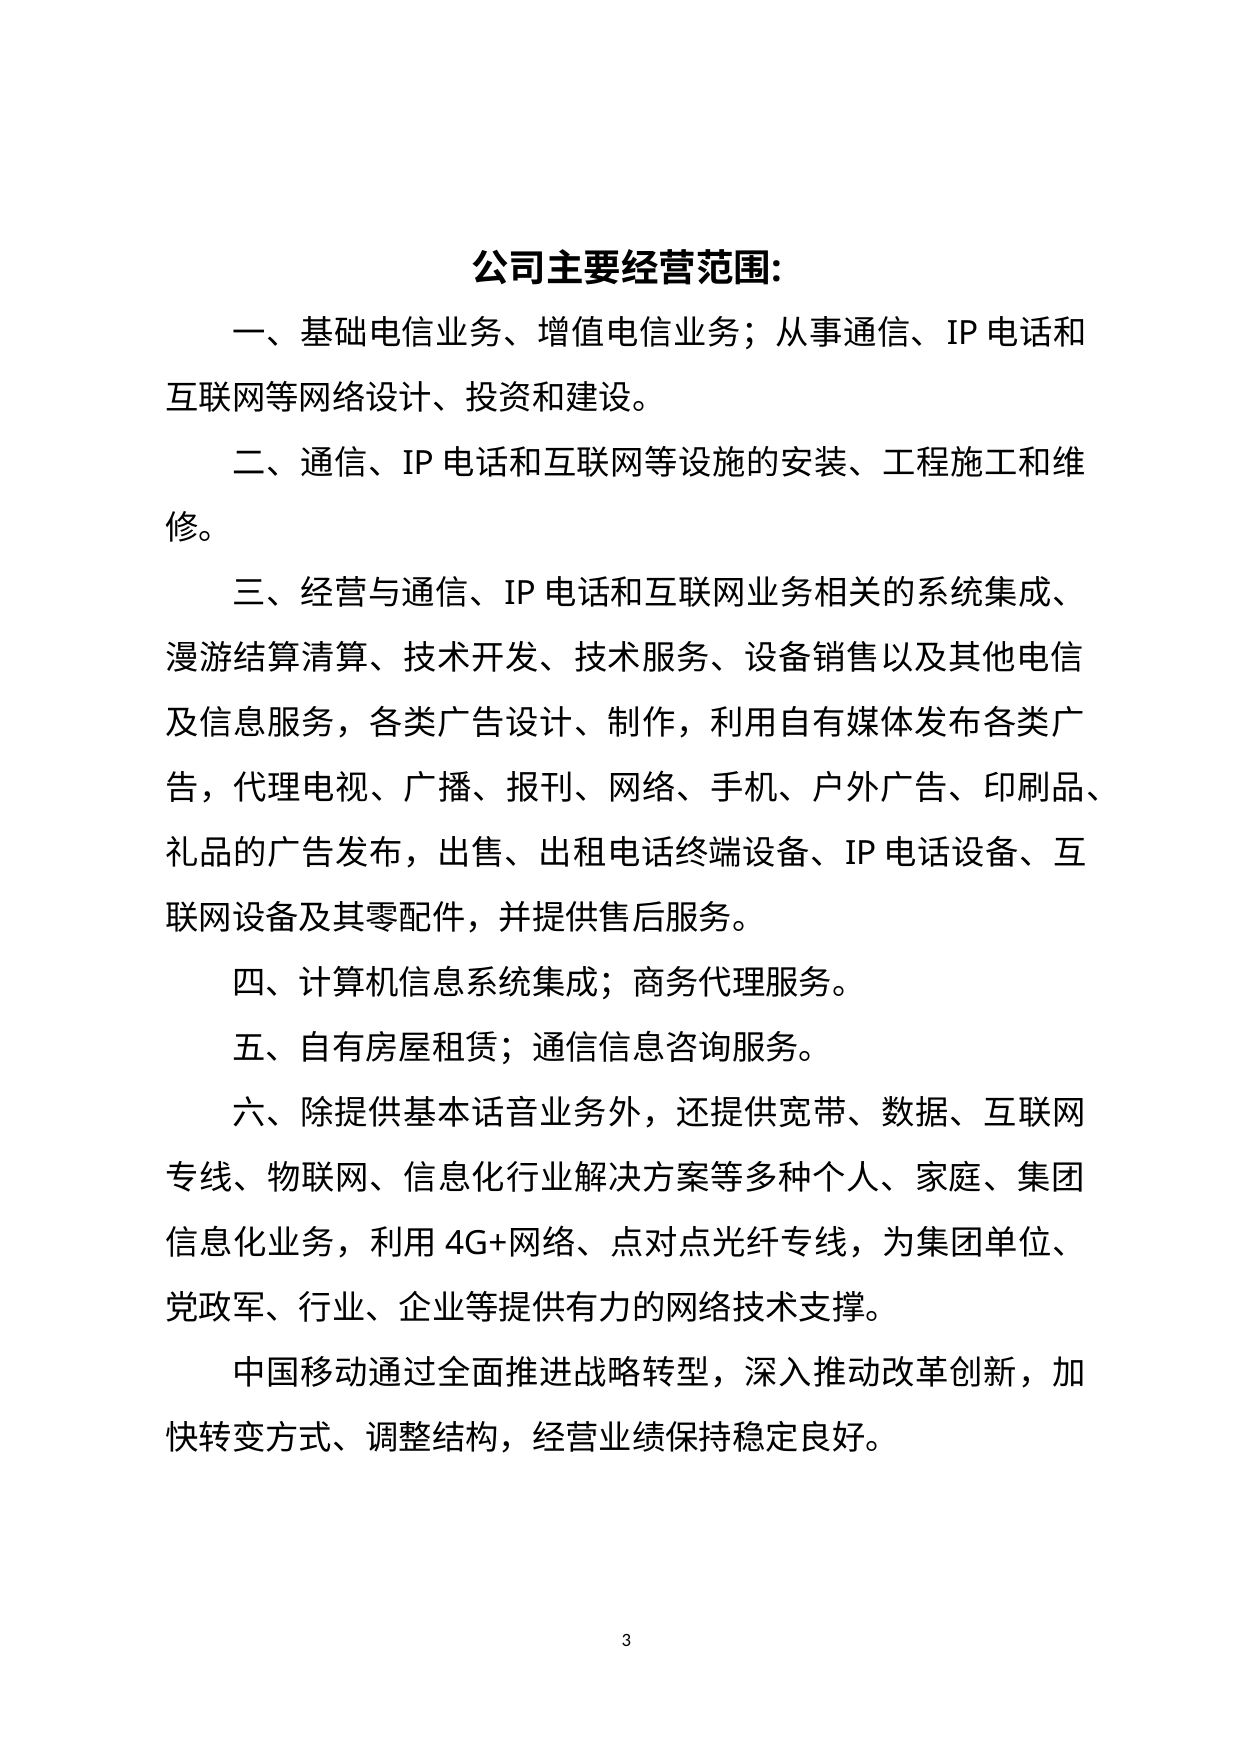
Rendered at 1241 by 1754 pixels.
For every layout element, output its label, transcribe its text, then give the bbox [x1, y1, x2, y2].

text 四、计算机信息系统集成；商务代理服务。 [165, 948, 1087, 1013]
text 五、自有房屋租赁；通信信息咨询服务。 [165, 1013, 1087, 1078]
text 中国移动通过全面推进战略转型，深入推动改革创新，加快转变方式、调整结构，经营业绩保持稳定良好。 [165, 1338, 1087, 1468]
text 一、基础电信业务、增值电信业务；从事通信、IP电话和互联网等网络设计、投资和建设。 [165, 298, 1087, 428]
text 三、经营与通信、IP电话和互联网业务相关的系统集成、漫游结算清算、技术开发、技术服务、设备销售以及其他电信及信息服务，各类广告设计、制作，利用自有媒体发布各类广告，代理电视、广播、报刊、网络、手机、户外广告、印刷品、礼品的广告发布，出售、出租电话终端设备、IP电话设备、互联网设备及其零配件，并提供售后服务。 [165, 558, 1087, 948]
text 二、通信、IP电话和互联网等设施的安装、工程施工和维修。 [165, 428, 1087, 558]
text 六、除提供基本话音业务外，还提供宽带、数据、互联网专线、物联网、信息化行业解决方案等多种个人、家庭、集团信息化业务，利用4G+网络、点对点光纤专线，为集团单位、党政军、行业、企业等提供有力的网络技术支撑。 [165, 1078, 1087, 1338]
text 公司主要经营范围: [165, 233, 1087, 298]
